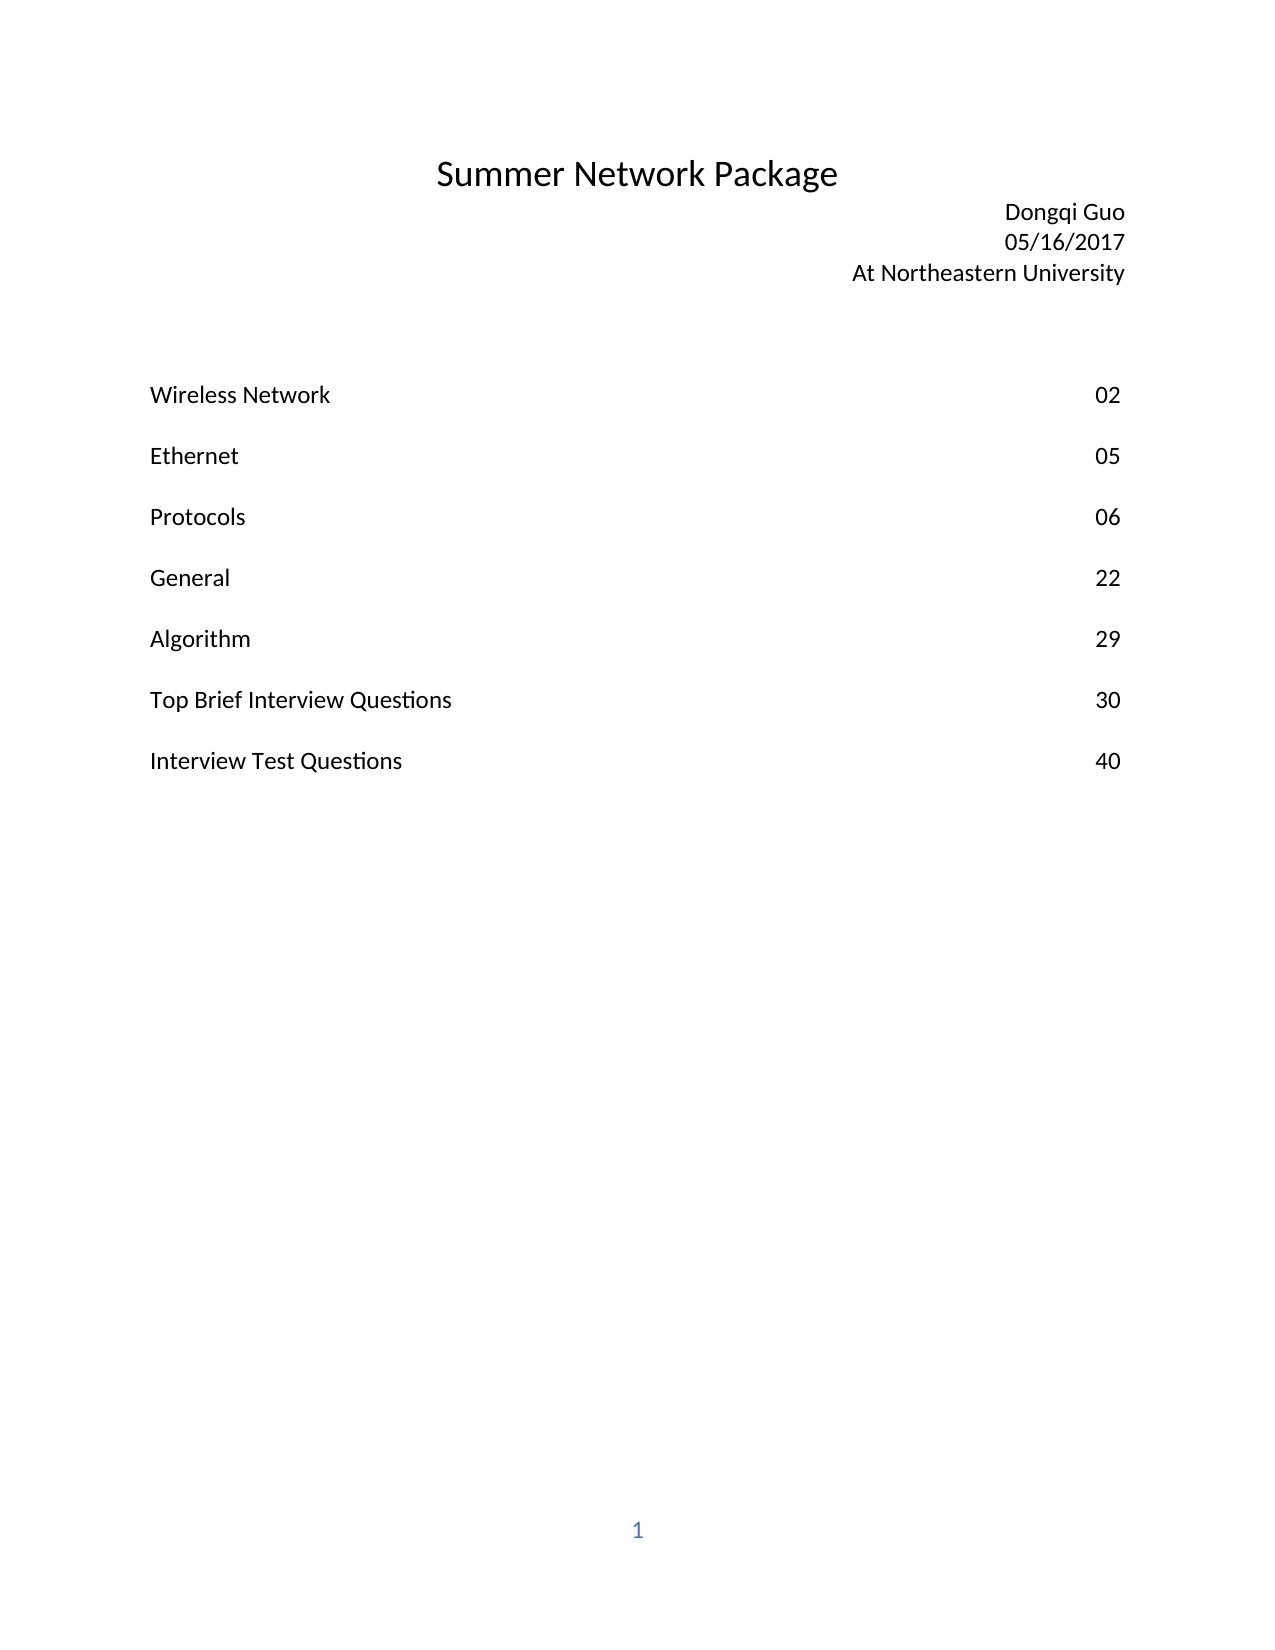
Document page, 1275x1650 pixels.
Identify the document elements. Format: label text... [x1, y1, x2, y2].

text Algorithm 29 [150, 623, 1125, 654]
text Top Brief Interview Questions 30 [150, 684, 1125, 715]
text Ethernet 05 [150, 440, 1125, 471]
text Interview Test Questions 40 [150, 745, 1125, 776]
text 05/16/2017 [150, 226, 1125, 257]
text Summer Network Package [150, 150, 1125, 196]
text Wireless Network 02 [150, 379, 1125, 409]
text At Northeastern University [150, 257, 1125, 287]
text Protocols 06 [150, 501, 1125, 532]
text Dongqi Guo [150, 196, 1125, 226]
text General 22 [150, 562, 1125, 593]
